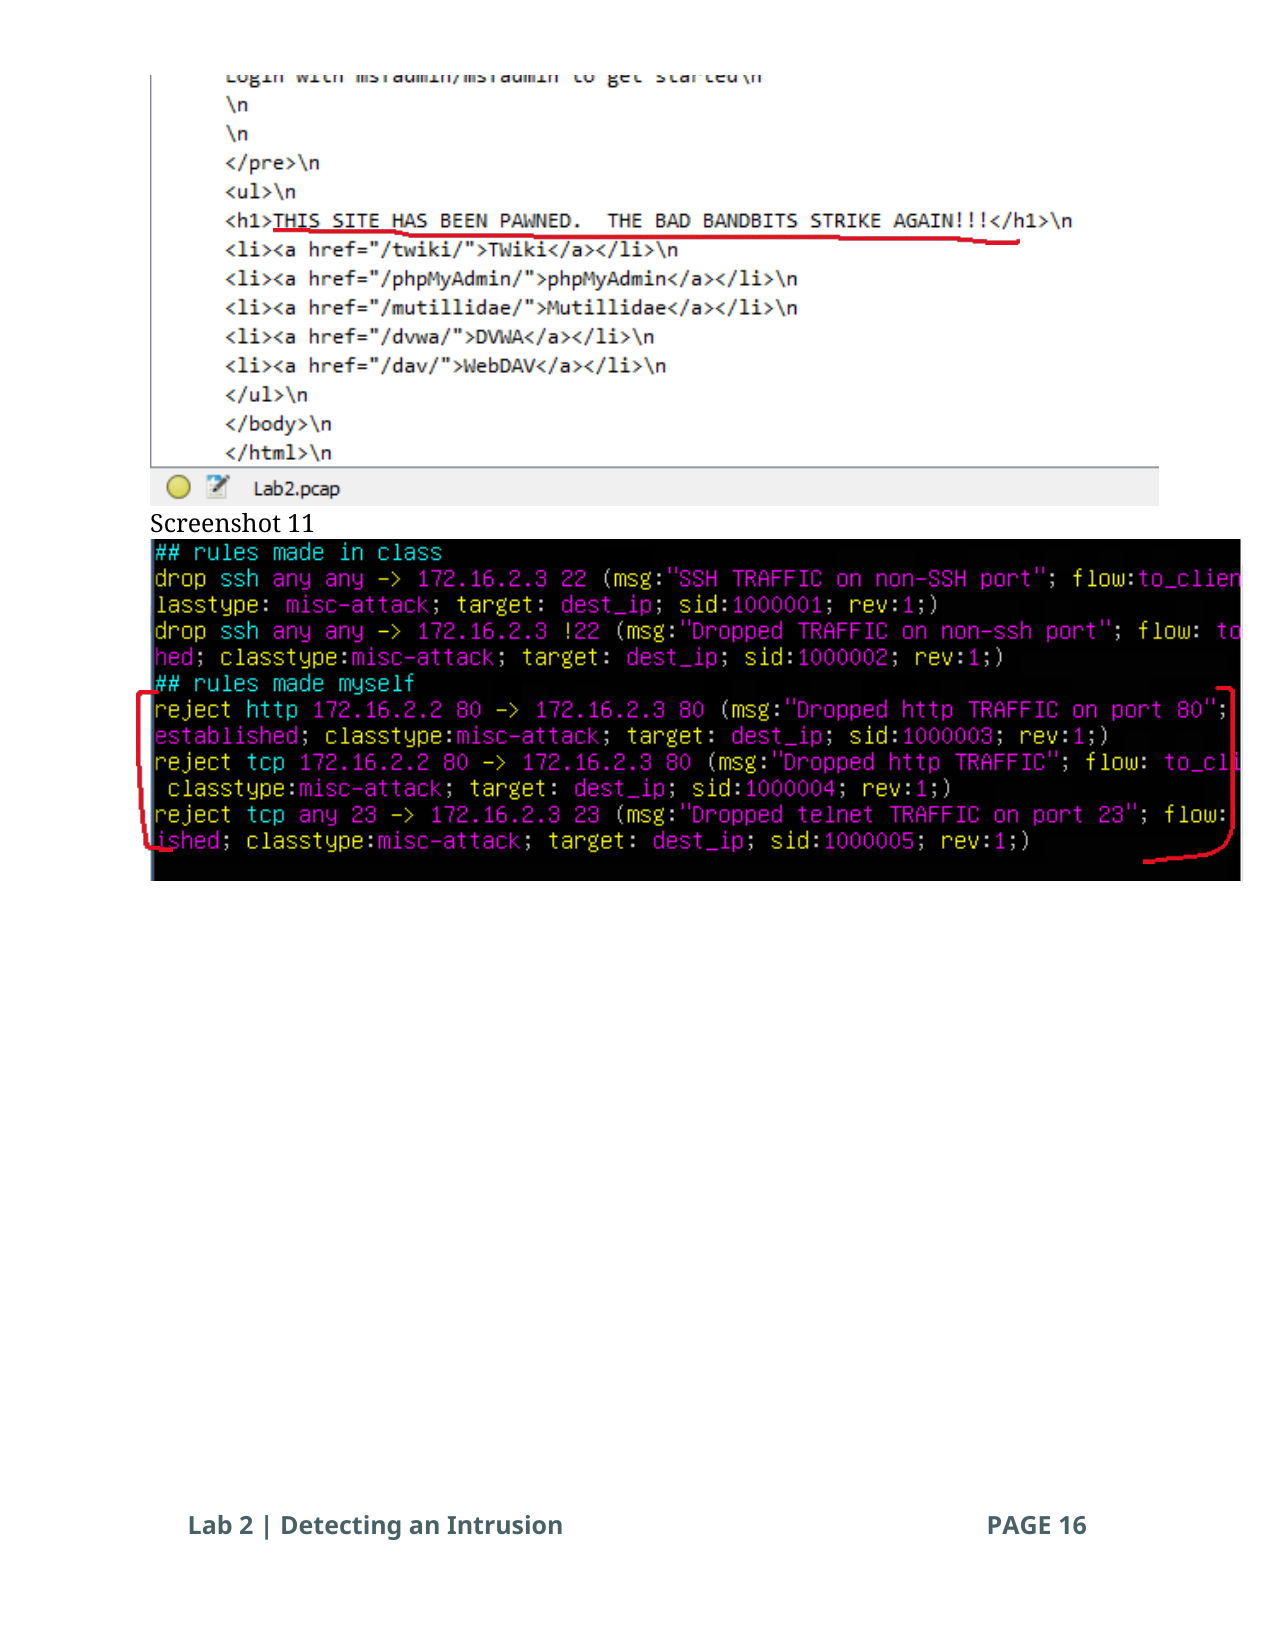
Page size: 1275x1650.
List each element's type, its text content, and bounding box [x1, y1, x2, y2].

list Screenshot 11 [150, 506, 1200, 539]
picture [136, 539, 1243, 881]
picture [150, 75, 1159, 506]
